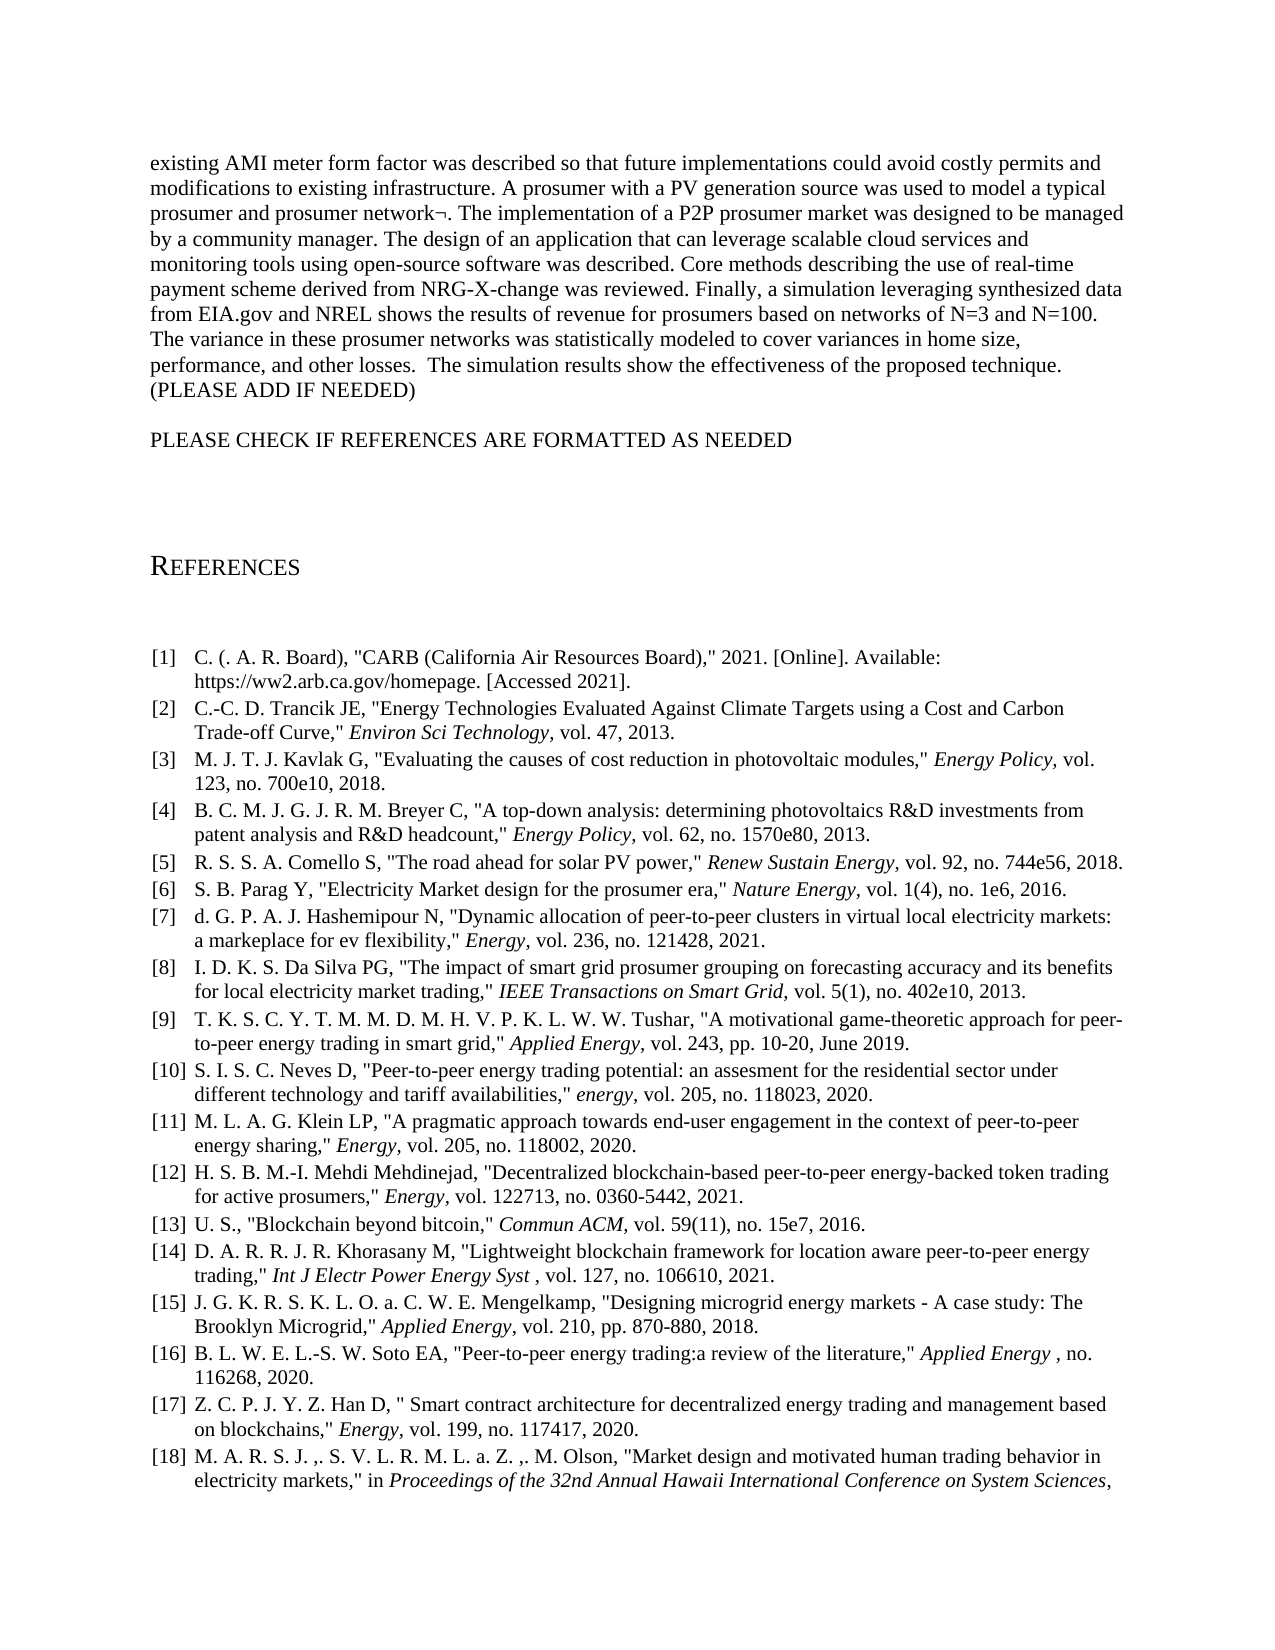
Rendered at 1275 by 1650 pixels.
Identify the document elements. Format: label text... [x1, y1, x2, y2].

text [150, 150, 1125, 402]
text PLEASE CHECK IF REFERENCES ARE FORMATTED AS NEEDED [150, 427, 1125, 452]
